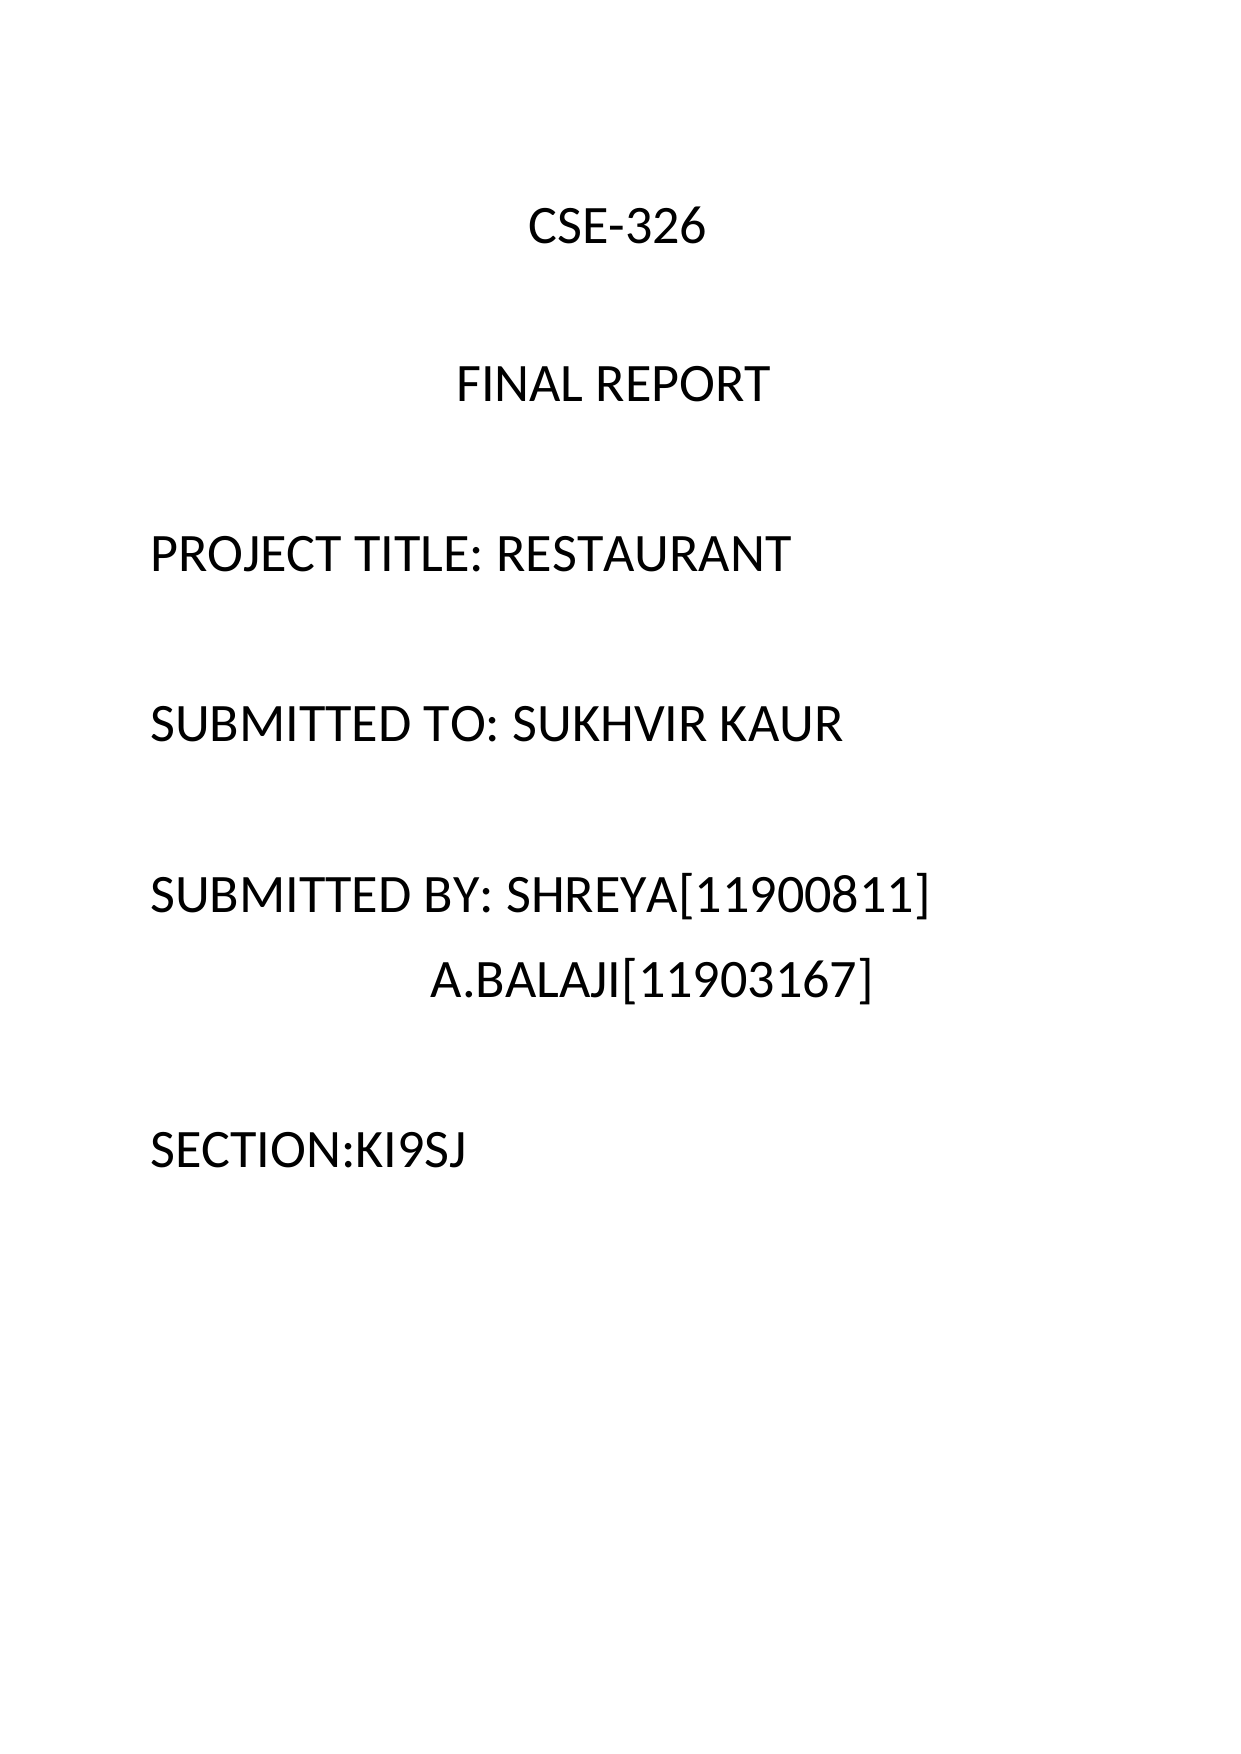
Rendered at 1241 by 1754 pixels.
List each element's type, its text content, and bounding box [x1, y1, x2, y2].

text SUBMITTED BY: SHREYA[11900811] [150, 859, 1090, 926]
text PROJECT TITLE: RESTAURANT [150, 519, 1090, 585]
text FINAL REPORT [150, 276, 1090, 414]
text SECTION:KI9SJ [150, 1115, 1090, 1181]
text SUBMITTED TO: SUKHVIR KAUR [150, 689, 1090, 755]
text A.BALAJI[11903167] [150, 945, 1090, 1011]
text CSE-326 [150, 190, 1090, 257]
